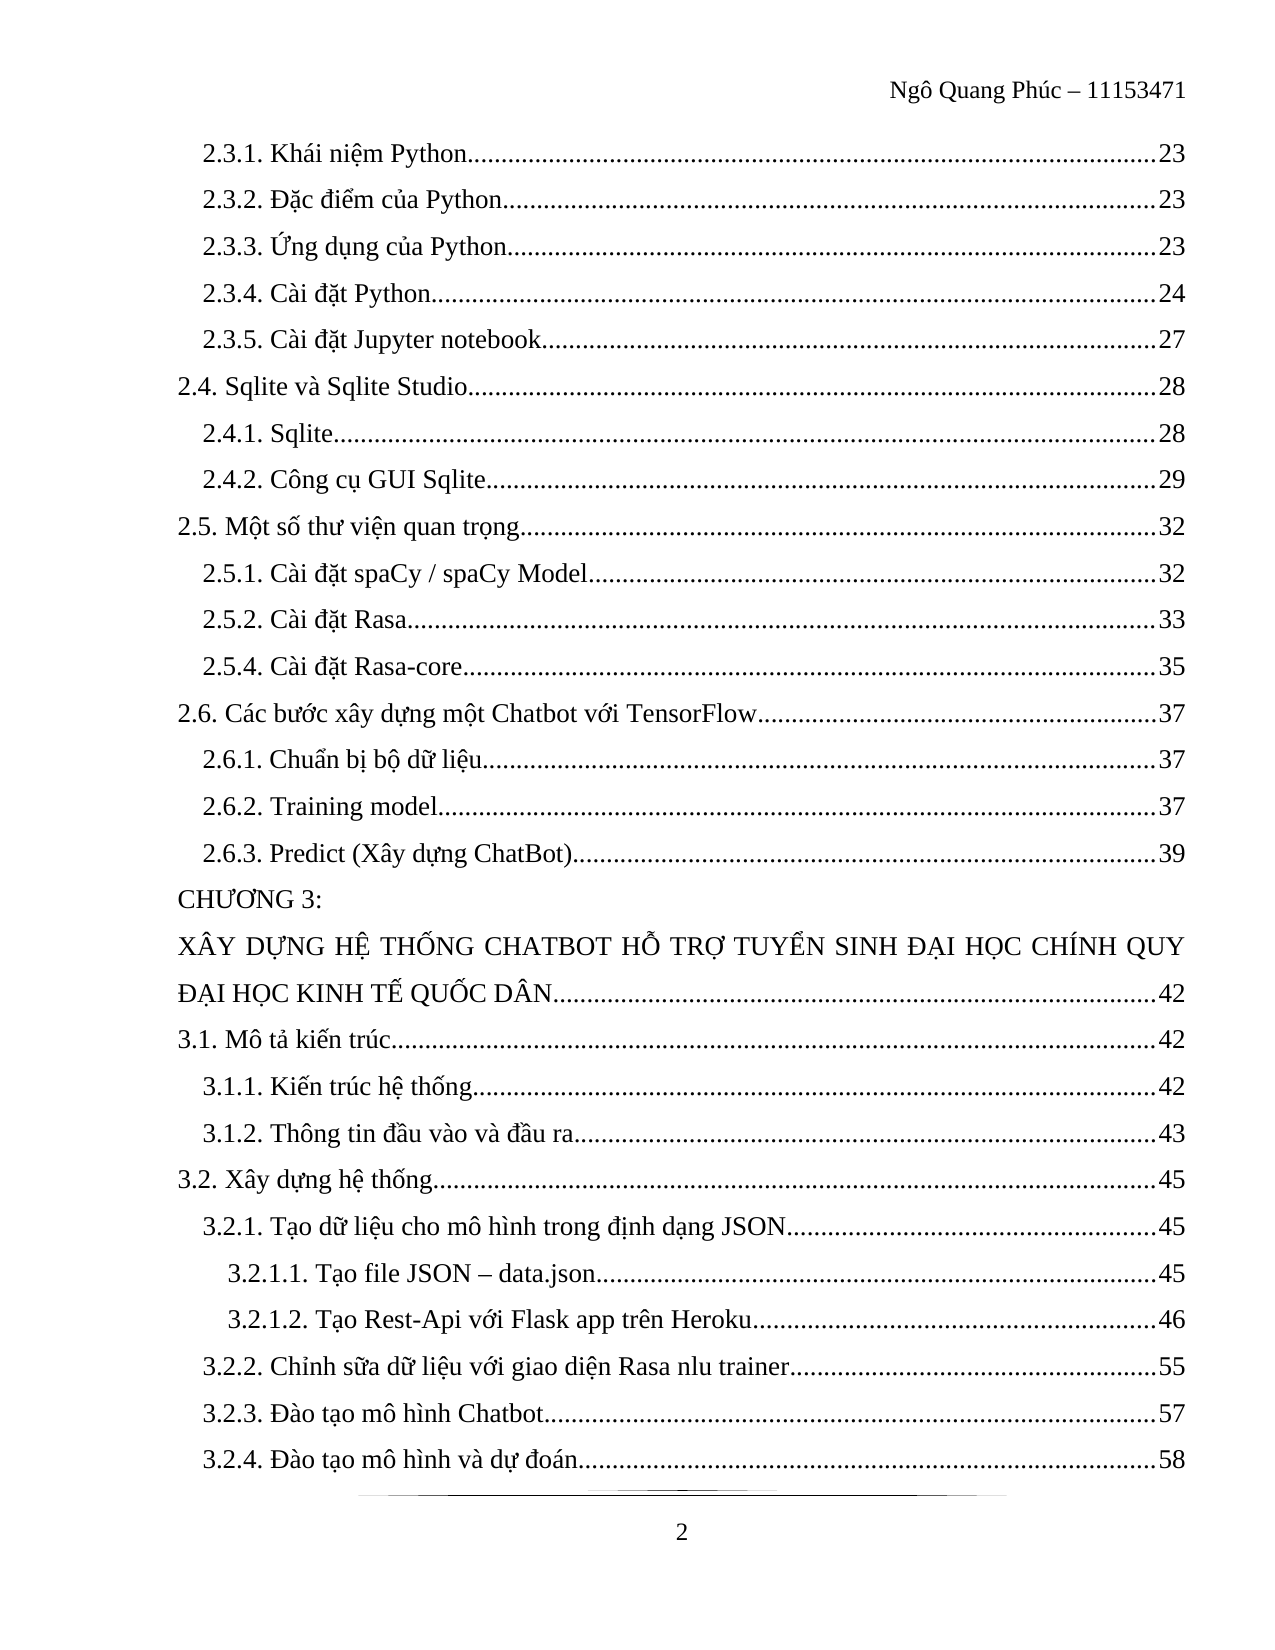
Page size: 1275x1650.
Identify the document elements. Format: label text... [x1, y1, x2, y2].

text 2.4.1. Sqlite 28 [202, 417, 1186, 448]
text 2.6.2. Training model 37 [202, 790, 1186, 821]
text 2.4.2. Công cụ GUI Sqlite 29 [202, 463, 1186, 494]
text 2.6.3. Predict (Xây dựng ChatBot) 39 [202, 837, 1186, 868]
text 2.3.3. Ứng dụng của Python 23 [202, 230, 1186, 261]
text 3.2.2. Chỉnh sữa dữ liệu với giao diện Rasa nlu trainer 55 [202, 1350, 1186, 1381]
text 2.4. Sqlite và Sqlite Studio 28 [177, 370, 1186, 401]
text 3.2.4. Đào tạo mô hình và dự đoán 58 [202, 1443, 1186, 1474]
text 2.5. Một số thư viện quan trọng 32 [177, 510, 1186, 541]
text 2.3.1. Khái niệm Python 23 [202, 137, 1186, 168]
text Chương 3: [177, 883, 1186, 914]
text 2.3.5. Cài đặt Jupyter notebook 27 [202, 323, 1186, 354]
text 2.5.2. Cài đặt Rasa 33 [202, 603, 1186, 634]
text 2.3.2. Đặc điểm của Python 23 [202, 183, 1186, 214]
text 2.3.4. Cài đặt Python 24 [202, 277, 1186, 308]
text 2.6. Các bước xây dựng một Chatbot với TensorFlow 37 [177, 697, 1186, 728]
text 2.6.1. Chuẩn bị bộ dữ liệu 37 [202, 743, 1186, 774]
text 3.2.1. Tạo dữ liệu cho mô hình trong định dạng JSON 45 [202, 1210, 1186, 1241]
text XÂY DỰNG HỆ THỐNG CHATBOT HỖ TRỢ TUYỂN SINH ĐẠI HỌC CHÍNH QUY ĐẠI HỌC KINH TẾ QUỐC DÂN 42 [177, 930, 1186, 1008]
text 3.1.2. Thông tin đầu vào và đầu ra 43 [202, 1117, 1186, 1148]
text 3.1. Mô tả kiến trúc 42 [177, 1023, 1186, 1054]
text 2.5.4. Cài đặt Rasa-core 35 [202, 650, 1186, 681]
text 3.1.1. Kiến trúc hệ thống 42 [202, 1070, 1186, 1101]
text 3.2. Xây dựng hệ thống 45 [177, 1163, 1186, 1194]
text 3.2.3. Đào tạo mô hình Chatbot 57 [202, 1397, 1186, 1428]
text 2.5.1. Cài đặt spaCy / spaCy Model 32 [202, 557, 1186, 588]
text 3.2.1.1. Tạo file JSON – data.json 45 [227, 1257, 1186, 1288]
text 3.2.1.2. Tạo Rest-Api với Flask app trên Heroku 46 [227, 1303, 1186, 1334]
